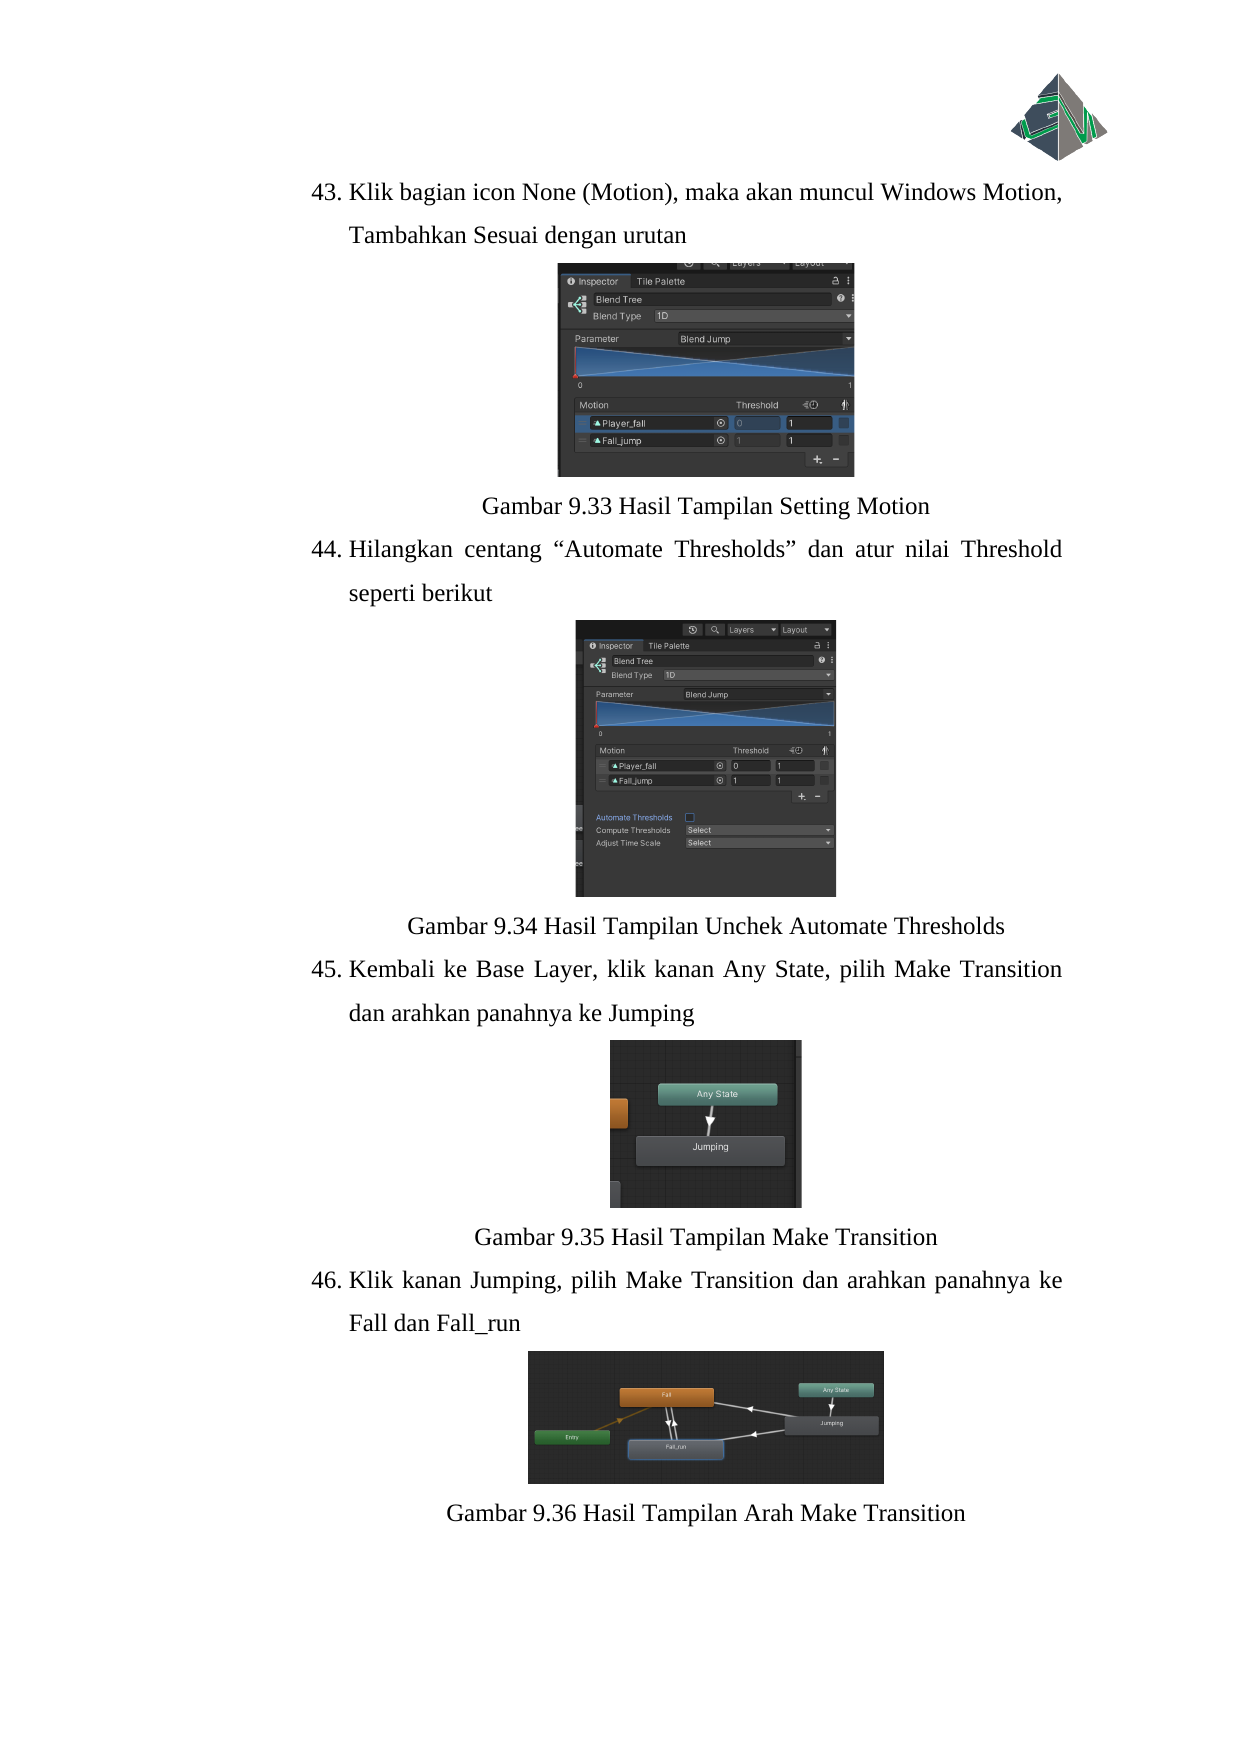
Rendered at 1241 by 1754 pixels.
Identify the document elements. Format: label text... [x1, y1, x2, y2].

picture [528, 1351, 884, 1484]
list Gambar 9.34 Hasil Tampilan Unchek Automate Thresholds [349, 911, 1063, 940]
list Gambar 9.35 Hasil Tampilan Make Transition [349, 1222, 1063, 1251]
list Hilangkan centang “Automate Thresholds” dan atur nilai Threshold seperti berikut [311, 534, 1063, 606]
picture [575, 620, 837, 897]
list Gambar 9.33 Hasil Tampilan Setting Motion [349, 491, 1063, 520]
picture [1010, 73, 1108, 161]
picture [610, 1040, 802, 1208]
list Gambar 9.36 Hasil Tampilan Arah Make Transition [349, 1498, 1063, 1527]
list Klik kanan Jumping, pilih Make Transition dan arahkan panahnya ke Fall dan Fall_run [311, 1265, 1063, 1337]
picture [557, 263, 855, 477]
list Klik bagian icon None (Motion), maka akan muncul Windows Motion, Tambahkan Sesuai dengan urutan [311, 177, 1063, 249]
list Kembali ke Base Layer, klik kanan Any State, pilih Make Transition dan arahkan panahnya ke Jumping [311, 954, 1063, 1026]
